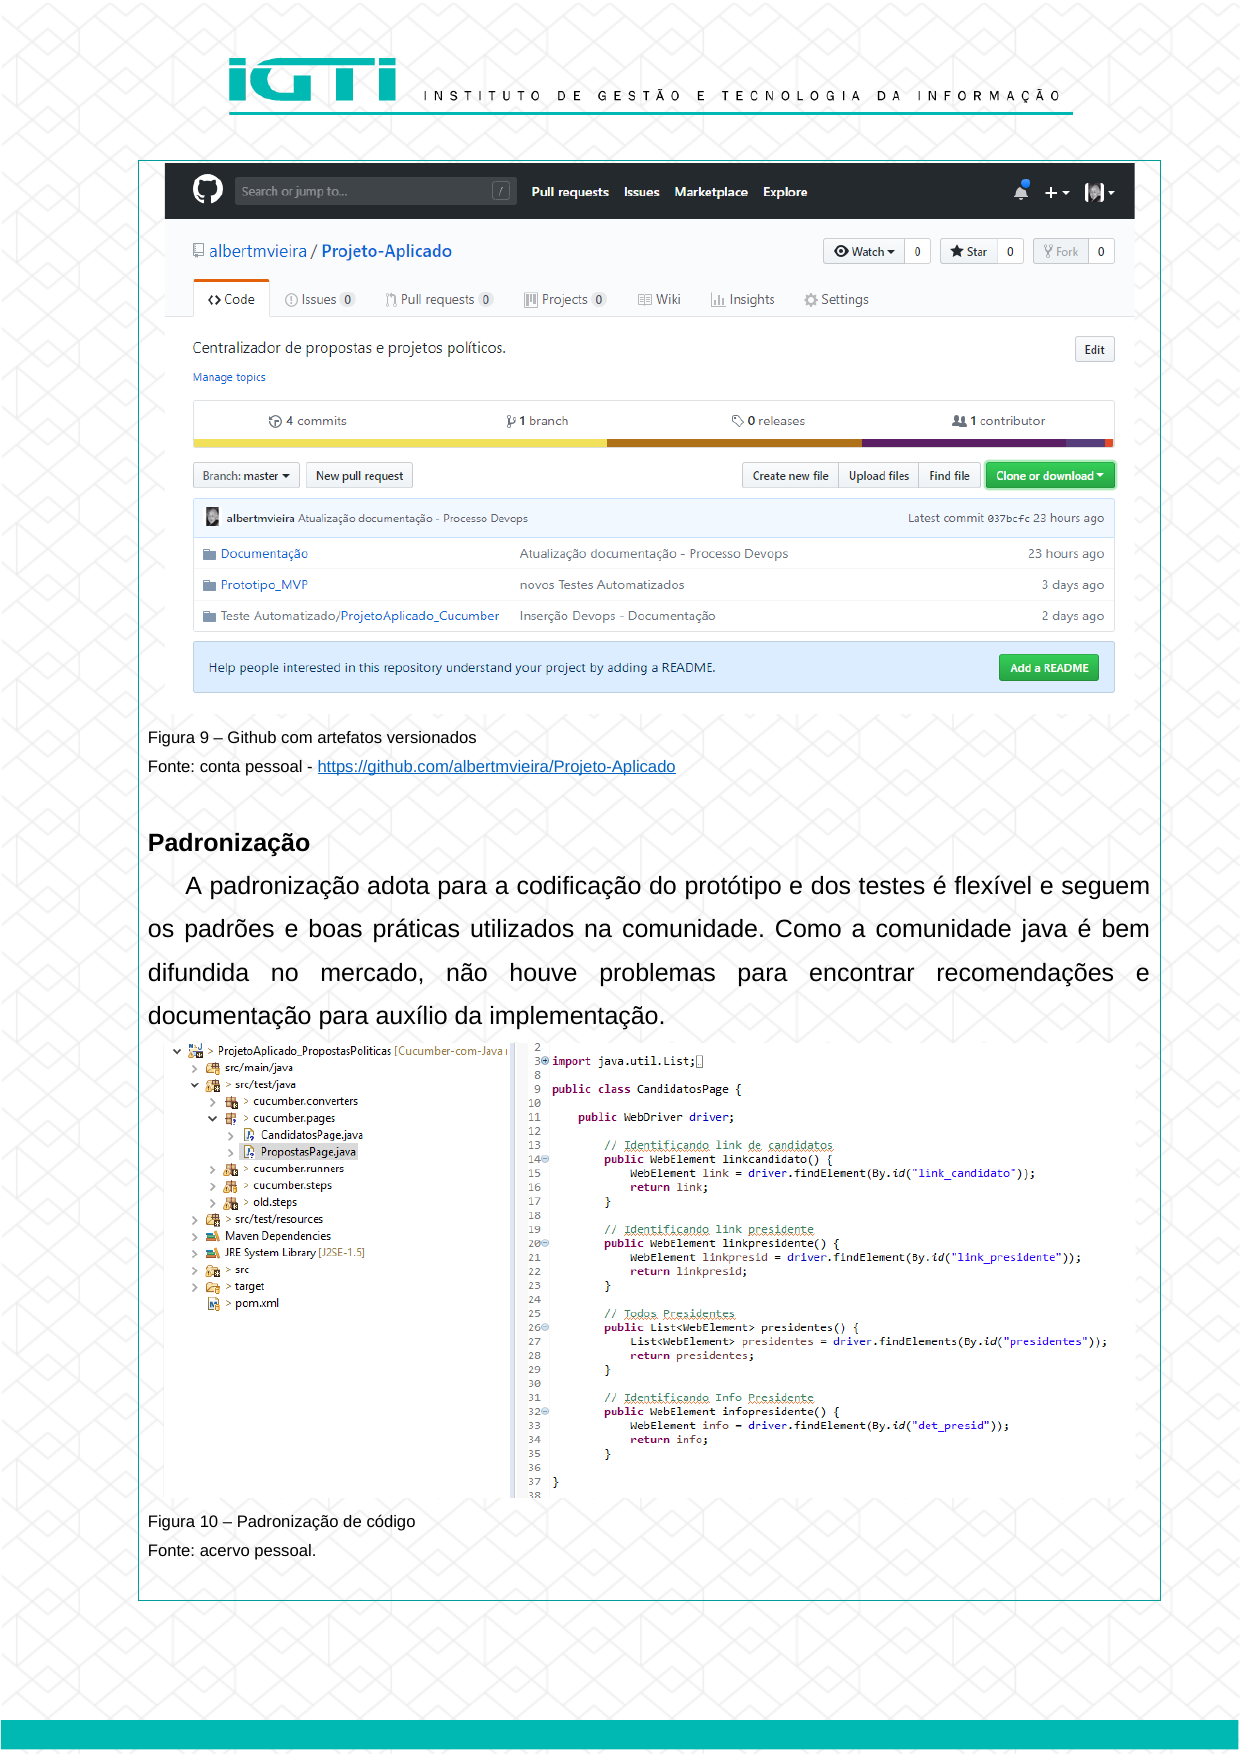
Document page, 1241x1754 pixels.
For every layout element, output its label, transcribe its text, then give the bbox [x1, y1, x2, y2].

text Fonte: acervo pessoal. [139, 1538, 1160, 1560]
text Fonte: conta pessoal - https://github.com/albertmvieira/Projeto-Aplicado [139, 753, 1160, 776]
text Figura 10 – Padronização de código [139, 1509, 1160, 1531]
text Padronização [139, 825, 1160, 857]
text Figura 9 – Github com artefatos versionados [139, 724, 1160, 747]
text A padronização adota para a codificação do protótipo e dos testes é flexível e seguem os padrões e boas práticas utilizados na comunidade. Como a comunidade java é bem difundida no mercado, não houve problemas para encontrar recomendações e documentação para auxílio da implementação. [139, 868, 1160, 1029]
picture [1, 3, 1241, 1754]
